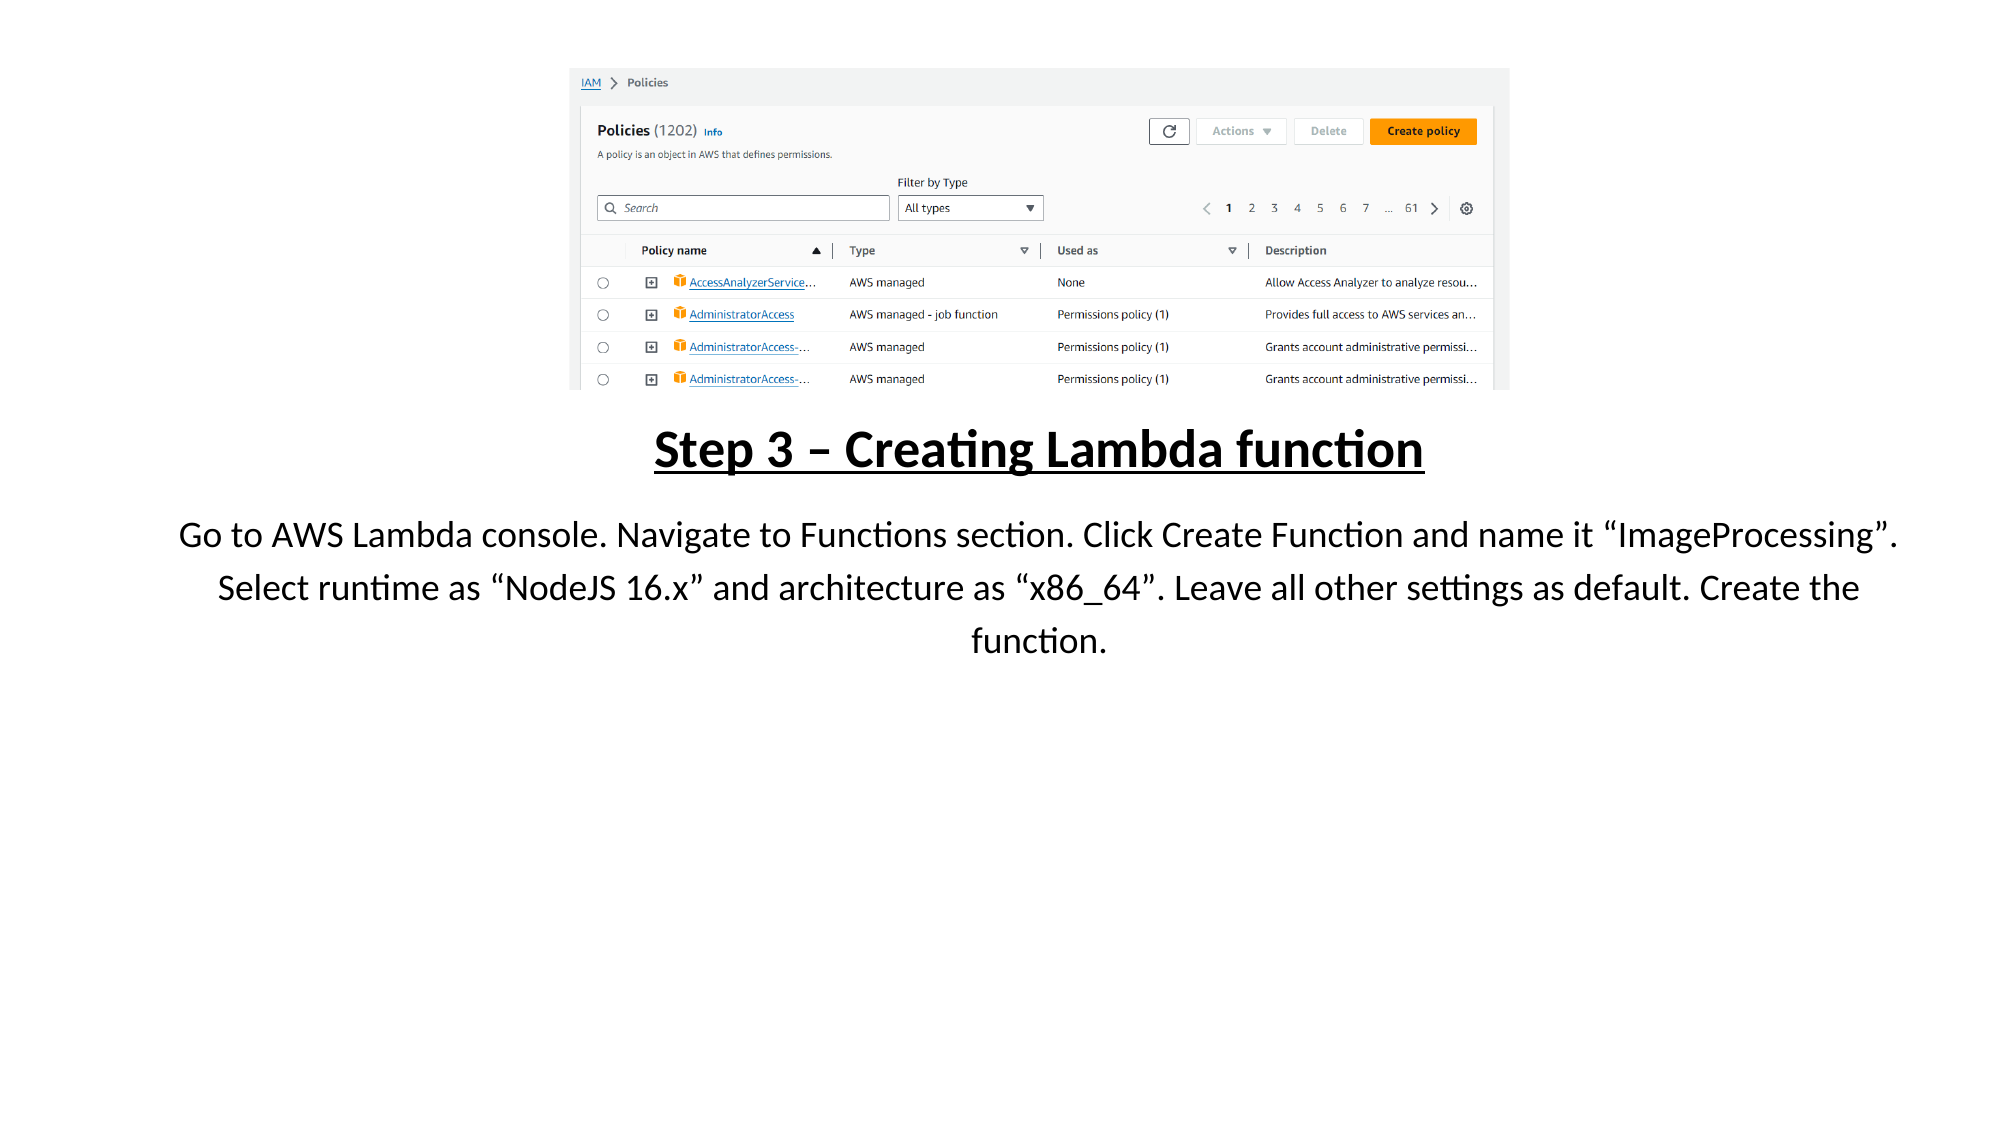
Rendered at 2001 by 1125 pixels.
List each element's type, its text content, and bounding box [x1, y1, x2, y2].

picture [569, 68, 1510, 390]
text Go to AWS Lambda console. Navigate to Functions section. Click Create Function and name it “ImageProcessing”. Select runtime as “NodeJS 16.x” and architecture as “x86_64”. Leave all other settings as default. Create the function. [151, 511, 1928, 663]
text Step 3 – Creating Lambda function [151, 414, 1928, 481]
